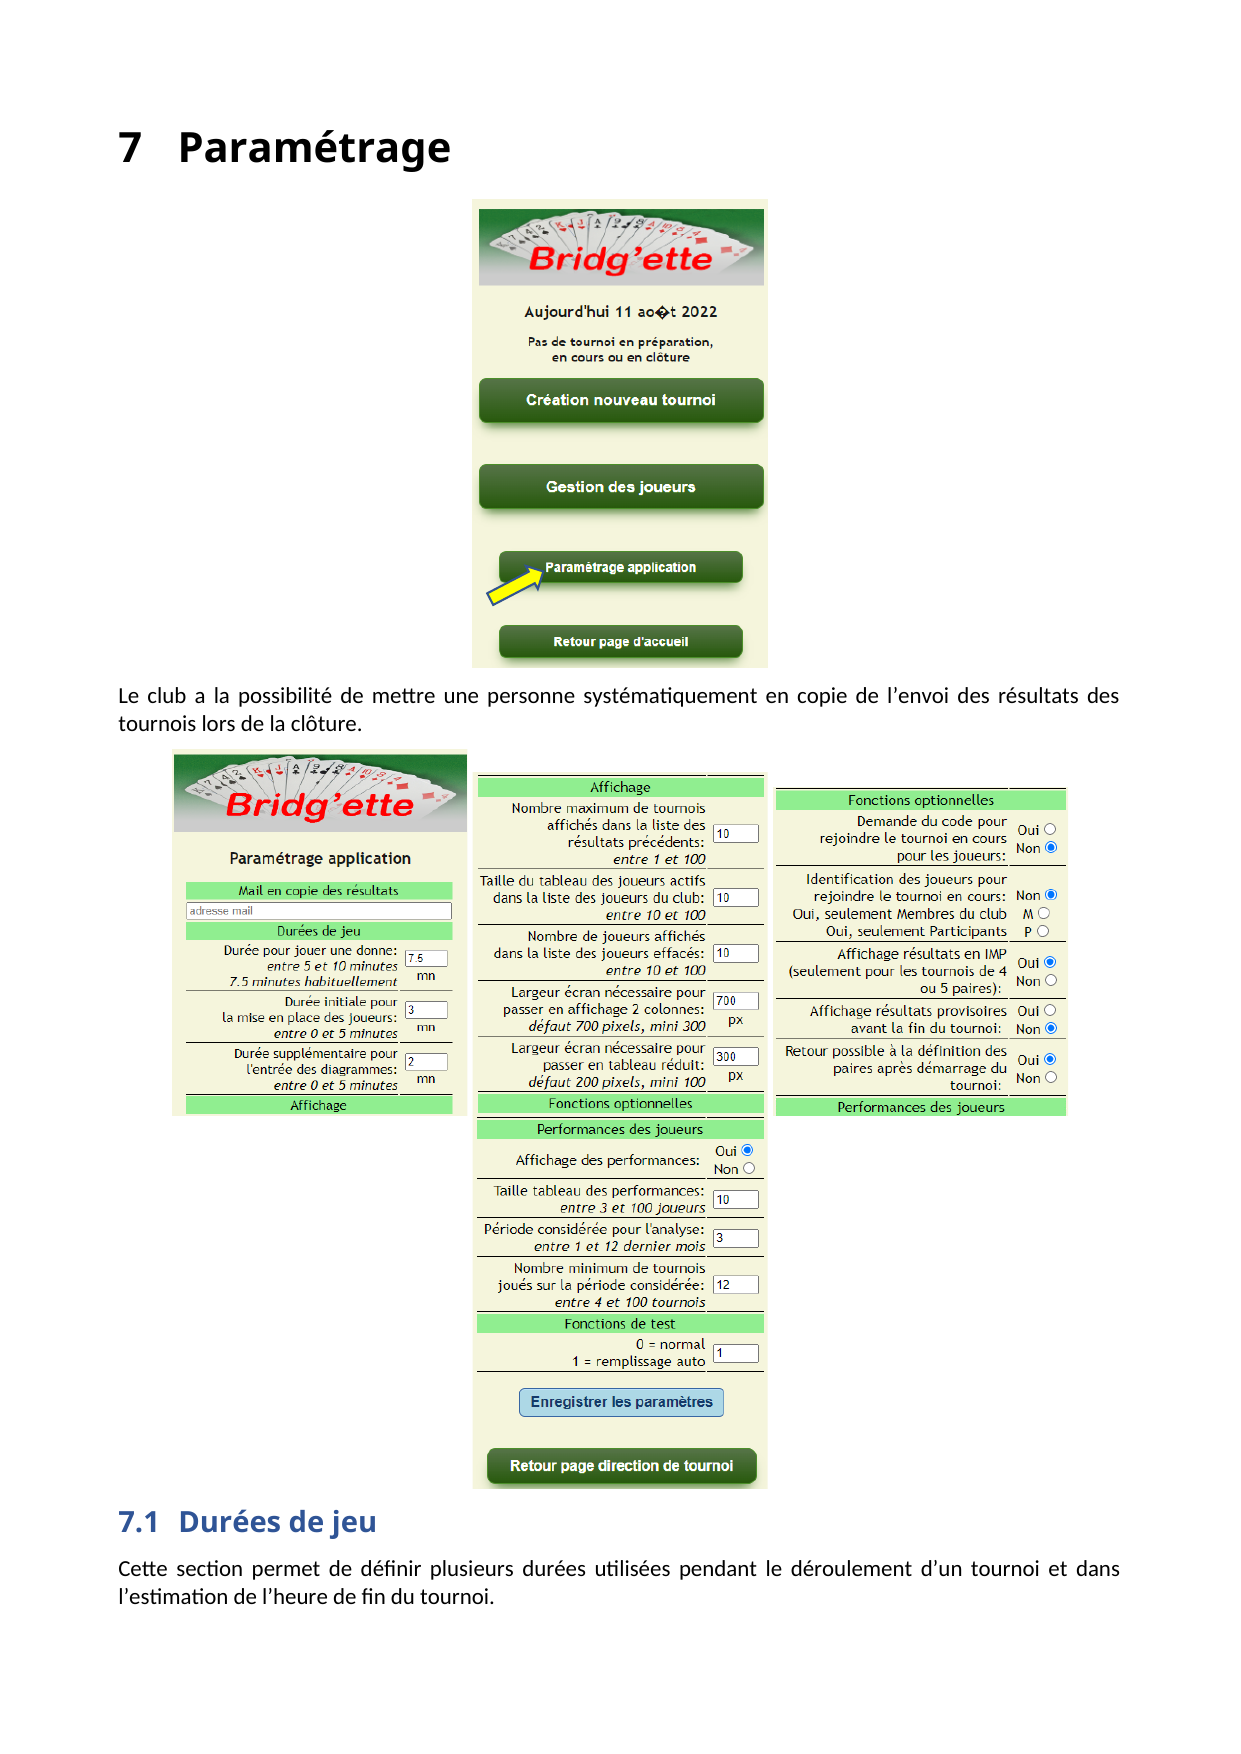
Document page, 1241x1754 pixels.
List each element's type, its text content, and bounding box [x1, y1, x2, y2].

subtitle Paramétrage [118, 118, 1122, 175]
subtitle Durées de jeu [118, 1502, 1122, 1541]
picture [472, 772, 768, 1489]
text Le club a la possibilité de mettre une personne systématiquement en copie de l’envoi des résultats des tournois lors de la clôture. [118, 681, 1122, 737]
picture [472, 199, 768, 668]
picture [773, 787, 1069, 1116]
picture [172, 749, 468, 1116]
text Cette section permet de définir plusieurs durées utilisées pendant le déroulement d’un tournoi et dans l’estimation de l’heure de fin du tournoi. [118, 1554, 1122, 1610]
